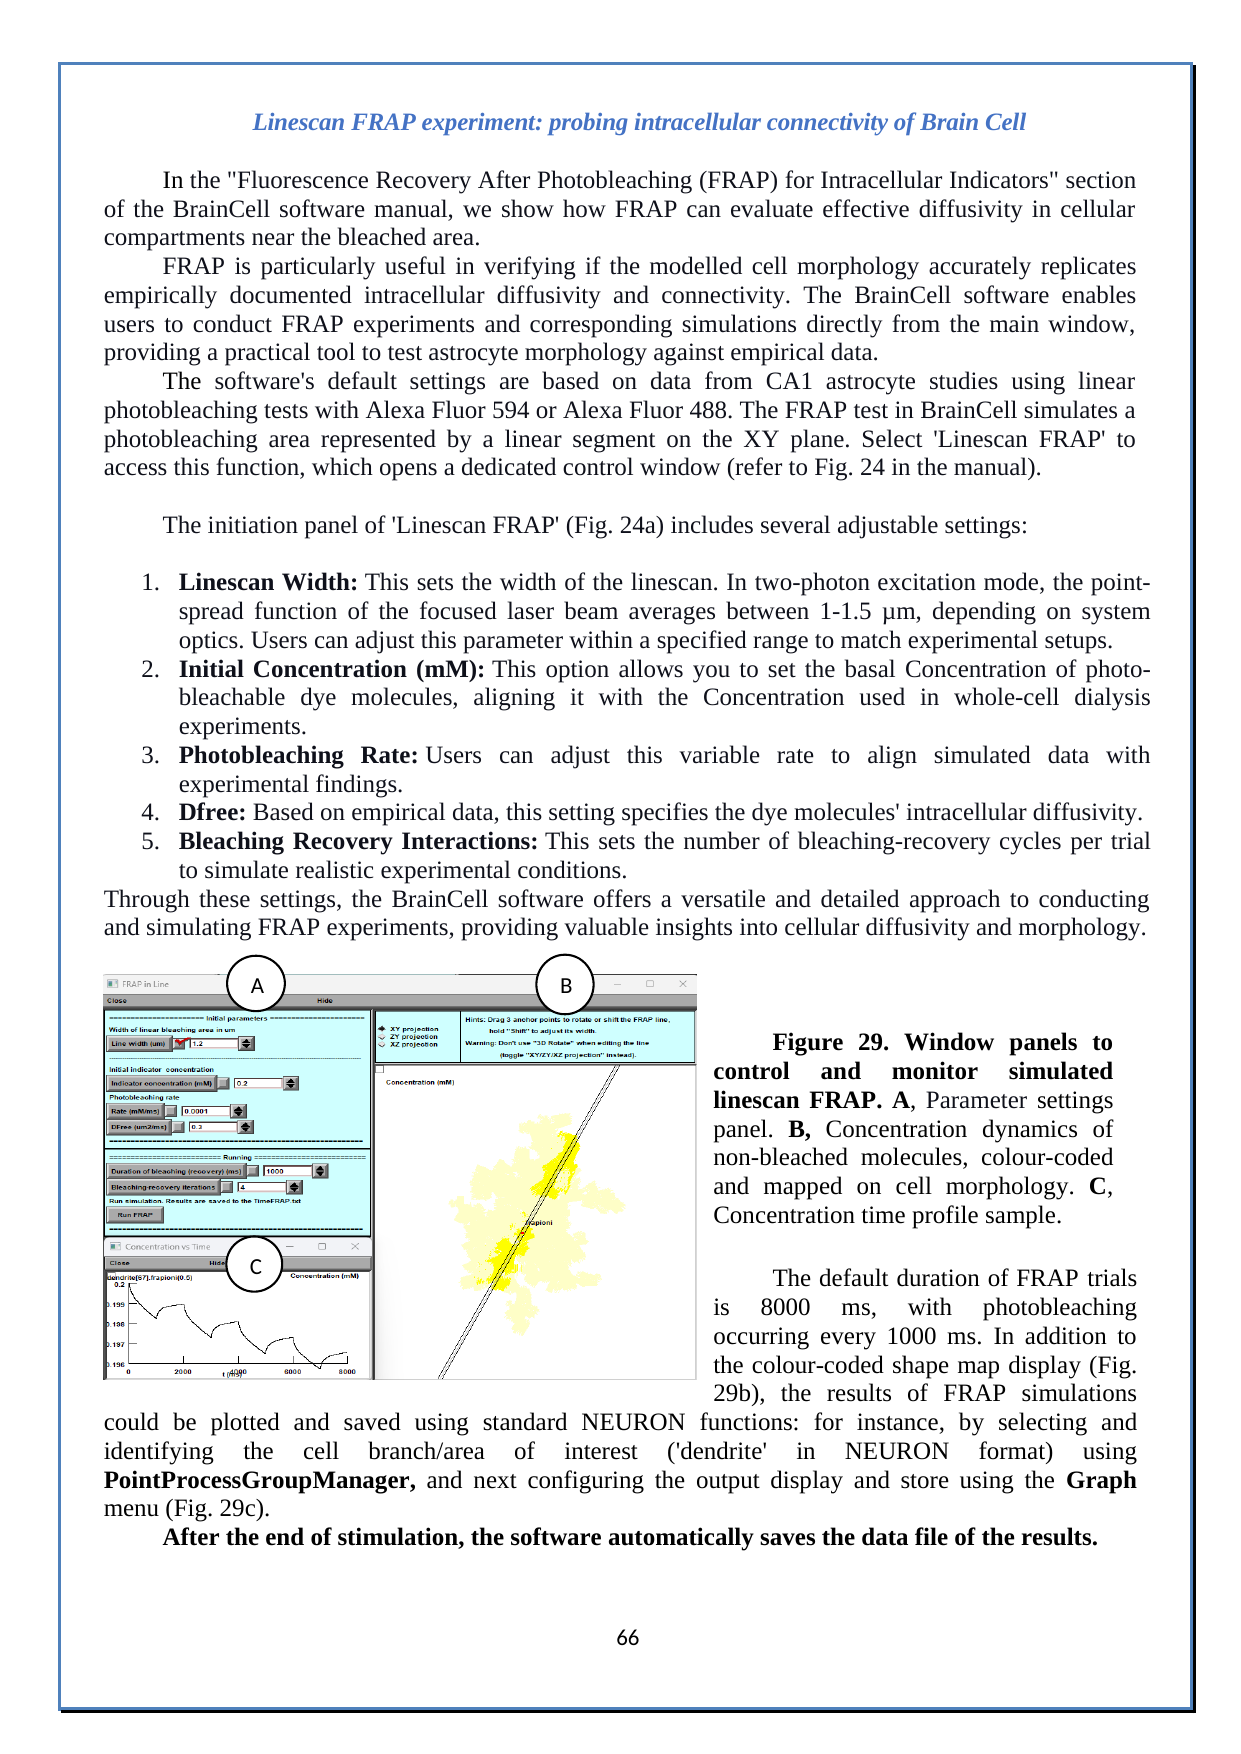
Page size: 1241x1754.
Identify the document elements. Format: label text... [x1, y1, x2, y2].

text The initiation panel of 'Linescan FRAP' (Fig. 24a) includes several adjustable settings: [103, 510, 1113, 539]
text The software's default settings are based on data from CA1 astrocyte studies using linear photobleaching tests with Alexa Fluor 594 or Alexa Fluor 488. The FRAP test in BrainCell simulates a photobleaching area represented by a linear segment on the XY plane. Select 'Linescan FRAP' to access this function, which opens a dedicated control window (refer to Fig. 24 in the manual). [103, 366, 1137, 481]
list Dfree: Based on empirical data, this setting specifies the dye molecules' intracellular diffusivity. [141, 797, 1152, 826]
list Initial Concentration (mM): This option allows you to set the basal Concentration of photo-bleachable dye molecules, aligning it with the Concentration used in whole-cell dialysis experiments. [141, 654, 1152, 740]
text Figure 29. Window panels to control and monitor simulated linescan FRAP. A, Parameter settings panel. B, Concentration dynamics of non-bleached molecules, colour-coded and mapped on cell morphology. C, Concentration time profile sample. [697, 1027, 1113, 1229]
list Linescan Width: This sets the width of the linescan. In two-photon excitation mode, the point-spread function of the focused laser beam averages between 1-1.5 µm, depending on system optics. Users can adjust this parameter within a specified range to match experimental setups. [141, 567, 1152, 654]
picture [103, 974, 697, 1380]
text After the end of stimulation, the software automatically saves the data file of the results. [103, 1522, 1137, 1551]
list Bleaching Recovery Interactions: This sets the number of bleaching-recovery cycles per trial to simulate realistic experimental conditions. [141, 826, 1152, 884]
text In the "Fluorescence Recovery After Photobleaching (FRAP) for Intracellular Indicators" section of the BrainCell software manual, we show how FRAP can evaluate effective diffusivity in cellular compartments near the bleached area. [103, 165, 1137, 251]
text The default duration of FRAP trials is 8000 ms, with photobleaching occurring every 1000 ms. In addition to the colour-coded shape map display (Fig. 29b), the results of FRAP simulations could be plotted and saved using standard NEURON functions: for instance, by selecting and identifying the cell branch/area of interest ('dendrite' in NEURON format) using PointProcessGroupManager, and next configuring the output display and store using the Graph menu (Fig. 29c). [103, 1263, 1137, 1522]
text Through these settings, the BrainCell software offers a versatile and detailed approach to conducting and simulating FRAP experiments, providing valuable insights into cellular diffusivity and morphology. [103, 884, 1152, 941]
list Photobleaching Rate: Users can adjust this variable rate to align simulated data with experimental findings. [141, 740, 1152, 797]
text FRAP is particularly useful in verifying if the modelled cell morphology accurately replicates empirically documented intracellular diffusivity and connectivity. The BrainCell software enables users to conduct FRAP experiments and corresponding simulations directly from the main window, providing a practical tool to test astrocyte morphology against empirical data. [103, 251, 1137, 366]
subtitle Linescan FRAP experiment: probing intracellular connectivity of Brain Cell [178, 107, 1093, 136]
